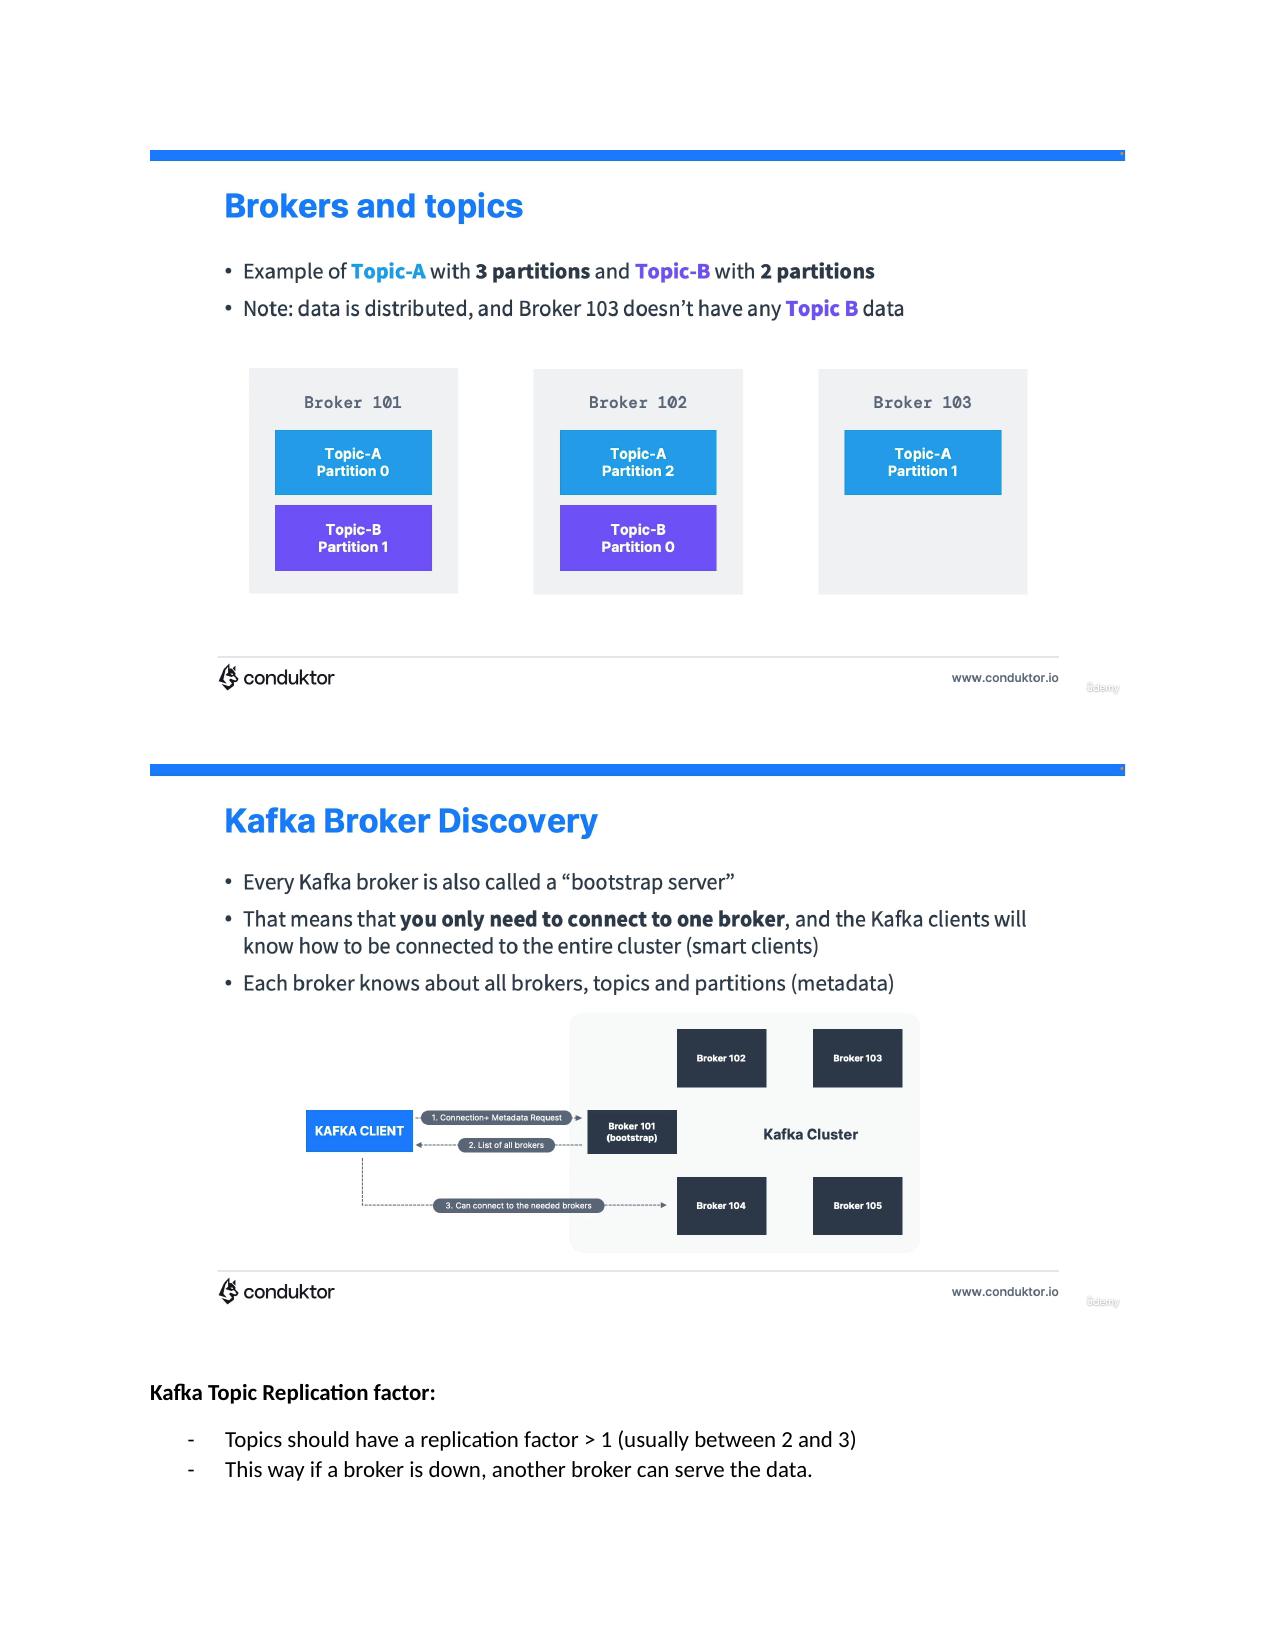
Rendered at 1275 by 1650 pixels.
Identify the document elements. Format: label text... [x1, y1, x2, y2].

list This way if a broker is down, another broker can serve the data. [187, 1455, 1125, 1483]
picture [150, 150, 1125, 699]
picture [150, 764, 1125, 1313]
text Kafka Topic Replication factor: [150, 1378, 1125, 1406]
list Topics should have a replication factor > 1 (usually between 2 and 3) [187, 1425, 1125, 1453]
